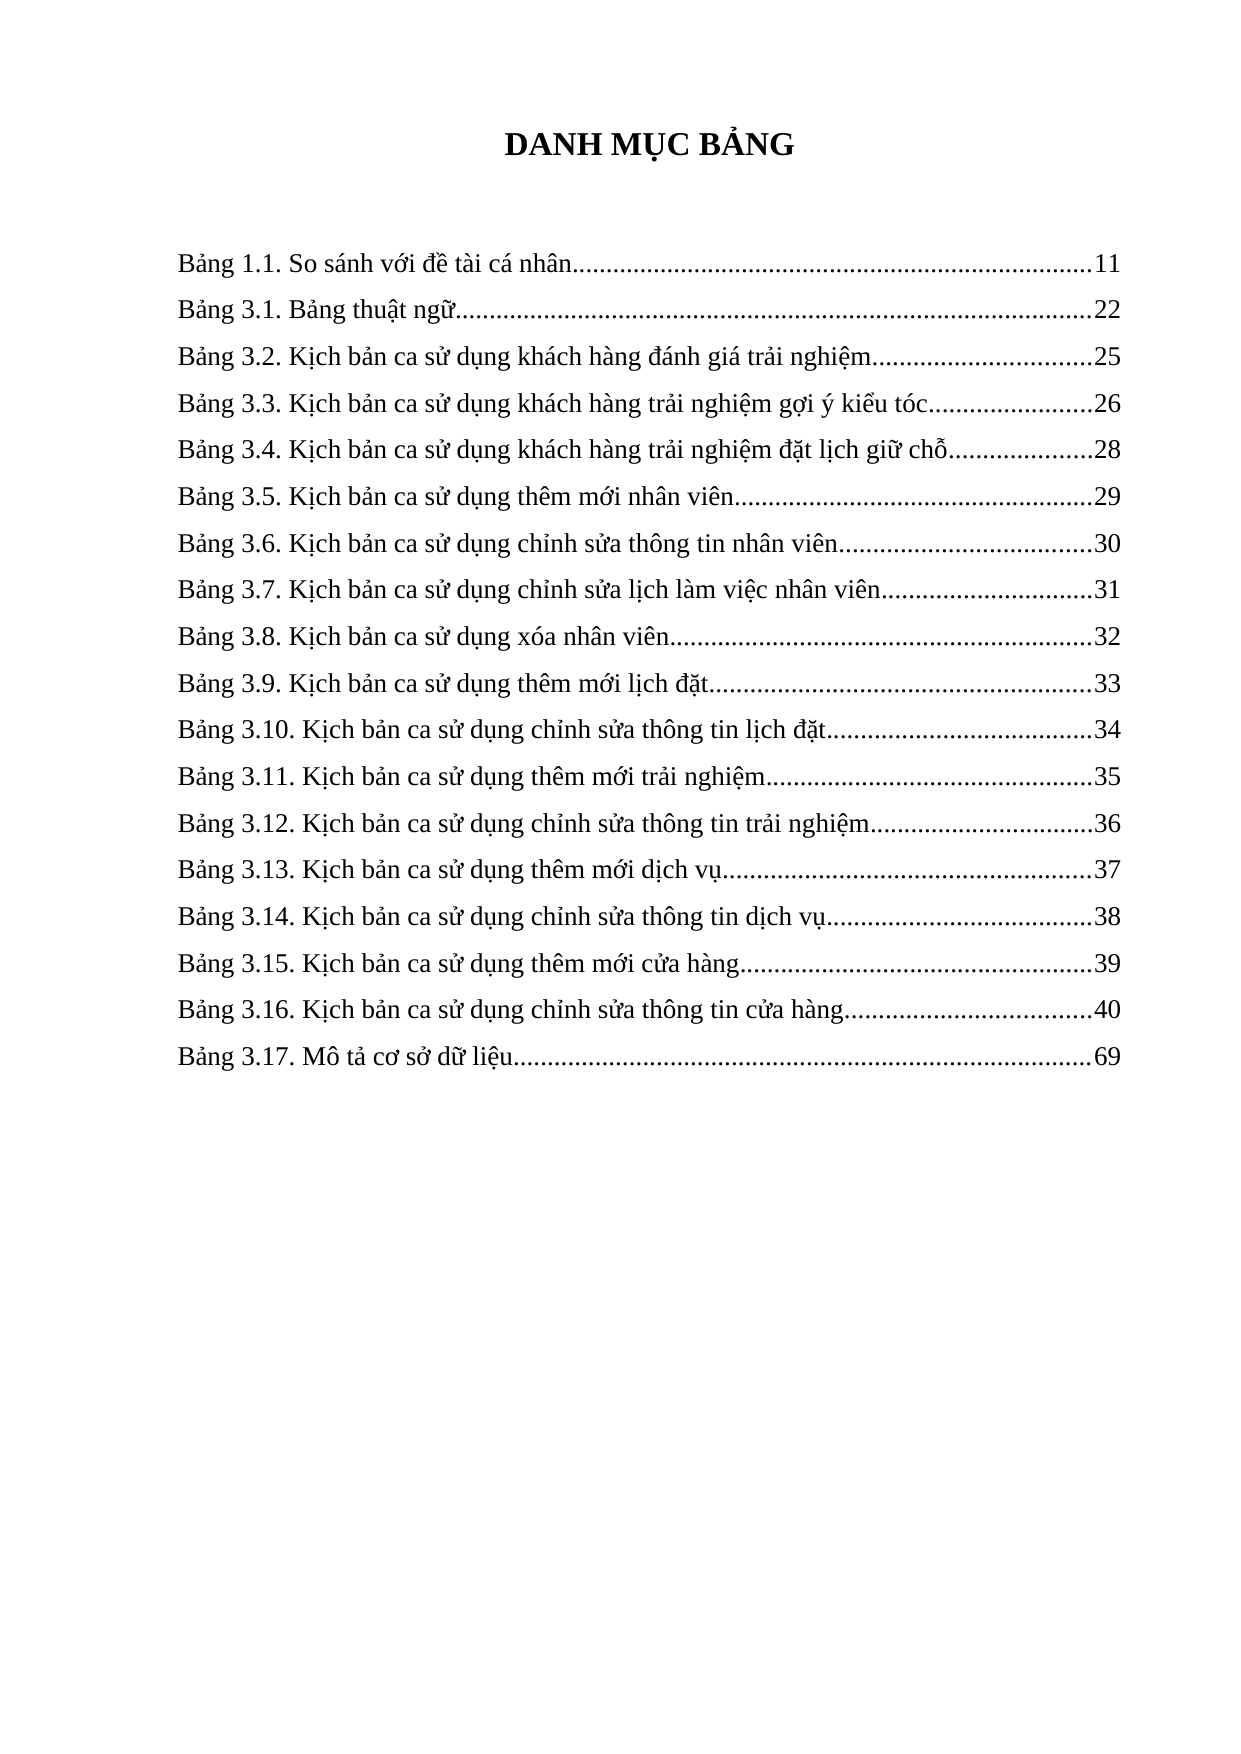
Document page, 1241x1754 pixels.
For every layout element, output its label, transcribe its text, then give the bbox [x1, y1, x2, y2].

text Bảng 3.13. Kịch bản ca sử dụng thêm mới dịch vụ 37 [177, 853, 1122, 885]
text Bảng 3.7. Kịch bản ca sử dụng chỉnh sửa lịch làm việc nhân viên 31 [177, 573, 1122, 605]
text Bảng 3.10. Kịch bản ca sử dụng chỉnh sửa thông tin lịch đặt 34 [177, 713, 1122, 745]
text Bảng 3.16. Kịch bản ca sử dụng chỉnh sửa thông tin cửa hàng 40 [177, 993, 1122, 1025]
text DANH MỤC BẢNG [177, 124, 1122, 163]
text Bảng 3.5. Kịch bản ca sử dụng thêm mới nhân viên 29 [177, 480, 1122, 511]
text Bảng 3.4. Kịch bản ca sử dụng khách hàng trải nghiệm đặt lịch giữ chỗ 28 [177, 433, 1122, 465]
text Bảng 1.1. So sánh với đề tài cá nhân 11 [177, 247, 1122, 278]
text Bảng 3.2. Kịch bản ca sử dụng khách hàng đánh giá trải nghiệm 25 [177, 340, 1122, 371]
text Bảng 3.1. Bảng thuật ngữ 22 [177, 293, 1122, 325]
text Bảng 3.14. Kịch bản ca sử dụng chỉnh sửa thông tin dịch vụ 38 [177, 900, 1122, 931]
text Bảng 3.17. Mô tả cơ sở dữ liệu 69 [177, 1040, 1122, 1071]
text Bảng 3.9. Kịch bản ca sử dụng thêm mới lịch đặt 33 [177, 667, 1122, 698]
text Bảng 3.6. Kịch bản ca sử dụng chỉnh sửa thông tin nhân viên 30 [177, 527, 1122, 558]
text Bảng 3.3. Kịch bản ca sử dụng khách hàng trải nghiệm gợi ý kiểu tóc 26 [177, 387, 1122, 418]
text Bảng 3.15. Kịch bản ca sử dụng thêm mới cửa hàng 39 [177, 947, 1122, 978]
text Bảng 3.12. Kịch bản ca sử dụng chỉnh sửa thông tin trải nghiệm 36 [177, 807, 1122, 838]
text Bảng 3.8. Kịch bản ca sử dụng xóa nhân viên 32 [177, 620, 1122, 651]
text Bảng 3.11. Kịch bản ca sử dụng thêm mới trải nghiệm 35 [177, 760, 1122, 791]
